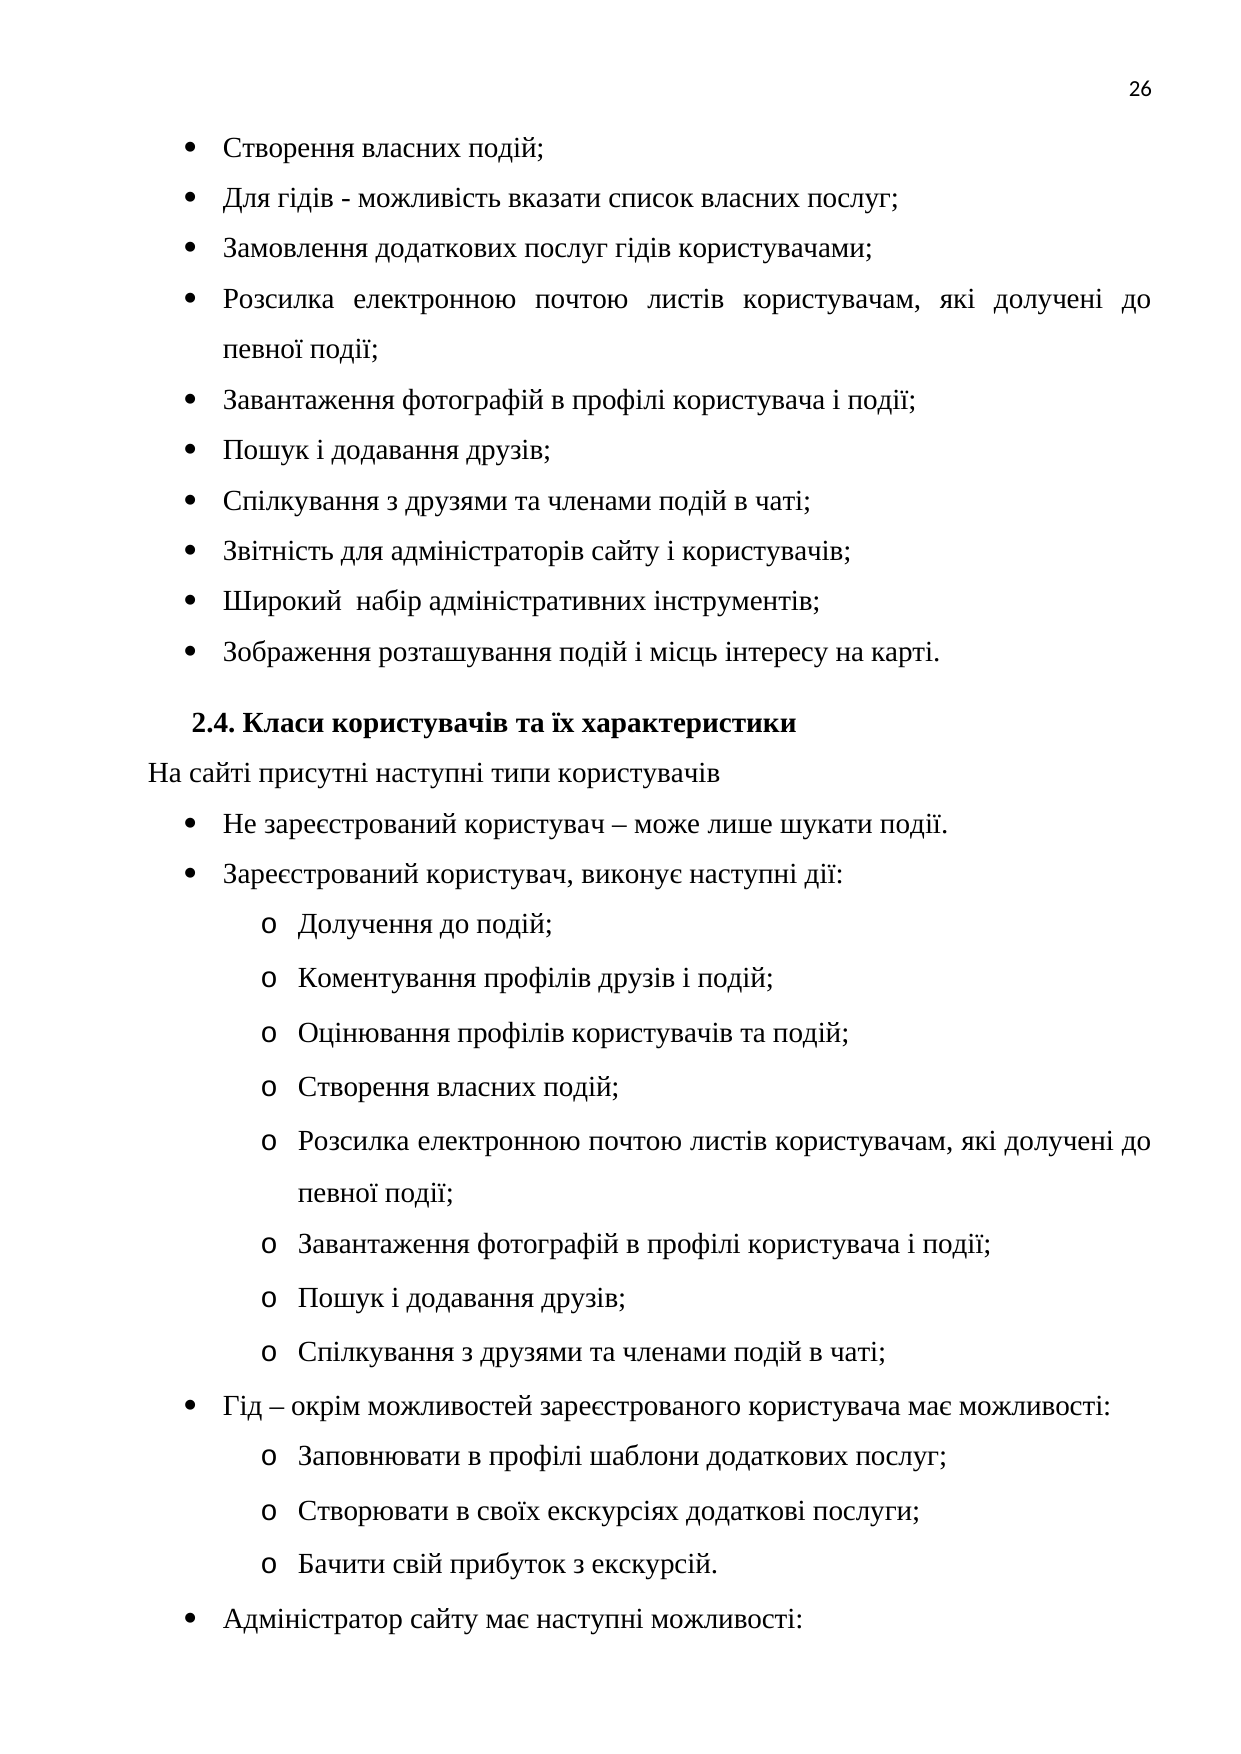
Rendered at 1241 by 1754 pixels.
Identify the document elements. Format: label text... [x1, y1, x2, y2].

list Розсилка електронною почтою листів користувачам, які долучені до певної події; [185, 281, 1152, 365]
list Для гідів - можливість вказати список власних послуг; [185, 180, 1152, 214]
list Створювати в своїх екскурсіях додаткові послуги; [260, 1493, 1152, 1529]
list Широкий набір адміністративних інструментів; [185, 583, 1152, 617]
list Адміністратор сайту має наступні можливості: [185, 1601, 1152, 1634]
list Замовлення додаткових послуг гідів користувачами; [185, 231, 1152, 264]
subtitle 2.4. Класи користувачів та їх характеристики [148, 705, 1152, 739]
list Заповнювати в профілі шаблони додаткових послуг; [260, 1438, 1152, 1474]
list Створення власних подій; [260, 1069, 1152, 1105]
list Створення власних подій; [185, 130, 1152, 163]
list Пошук і додавання друзів; [185, 432, 1152, 466]
list Коментування профілів друзів і подій; [260, 961, 1152, 997]
list Гід – окрім можливостей зареєстрованого користувача має можливості: [185, 1388, 1152, 1422]
list Оцінювання профілів користувачів та подій; [260, 1015, 1152, 1051]
list Зображення розташування подій і місць інтересу на карті. [185, 634, 1152, 667]
list Завантаження фотографій в профілі користувача і події; [185, 382, 1152, 415]
text На сайті присутні наступні типи користувачів [148, 755, 1152, 789]
list Спілкування з друзями та членами подій в чаті; [260, 1334, 1152, 1370]
list Спілкування з друзями та членами подій в чаті; [185, 483, 1152, 516]
list Завантаження фотографій в профілі користувача і події; [260, 1226, 1152, 1262]
list Розсилка електронною почтою листів користувачам, які долучені до певної події; [260, 1123, 1152, 1209]
list Не зареєстрований користувач – може лише шукати події. [185, 806, 1152, 839]
list Бачити свій прибуток з екскурсій. [260, 1547, 1152, 1583]
list Зареєстрований користувач, виконує наступні дії: [185, 856, 1152, 890]
list Звітність для адміністраторів сайту і користувачів; [185, 533, 1152, 567]
list Пошук і додавання друзів; [260, 1280, 1152, 1316]
list Долучення до подій; [260, 907, 1152, 943]
